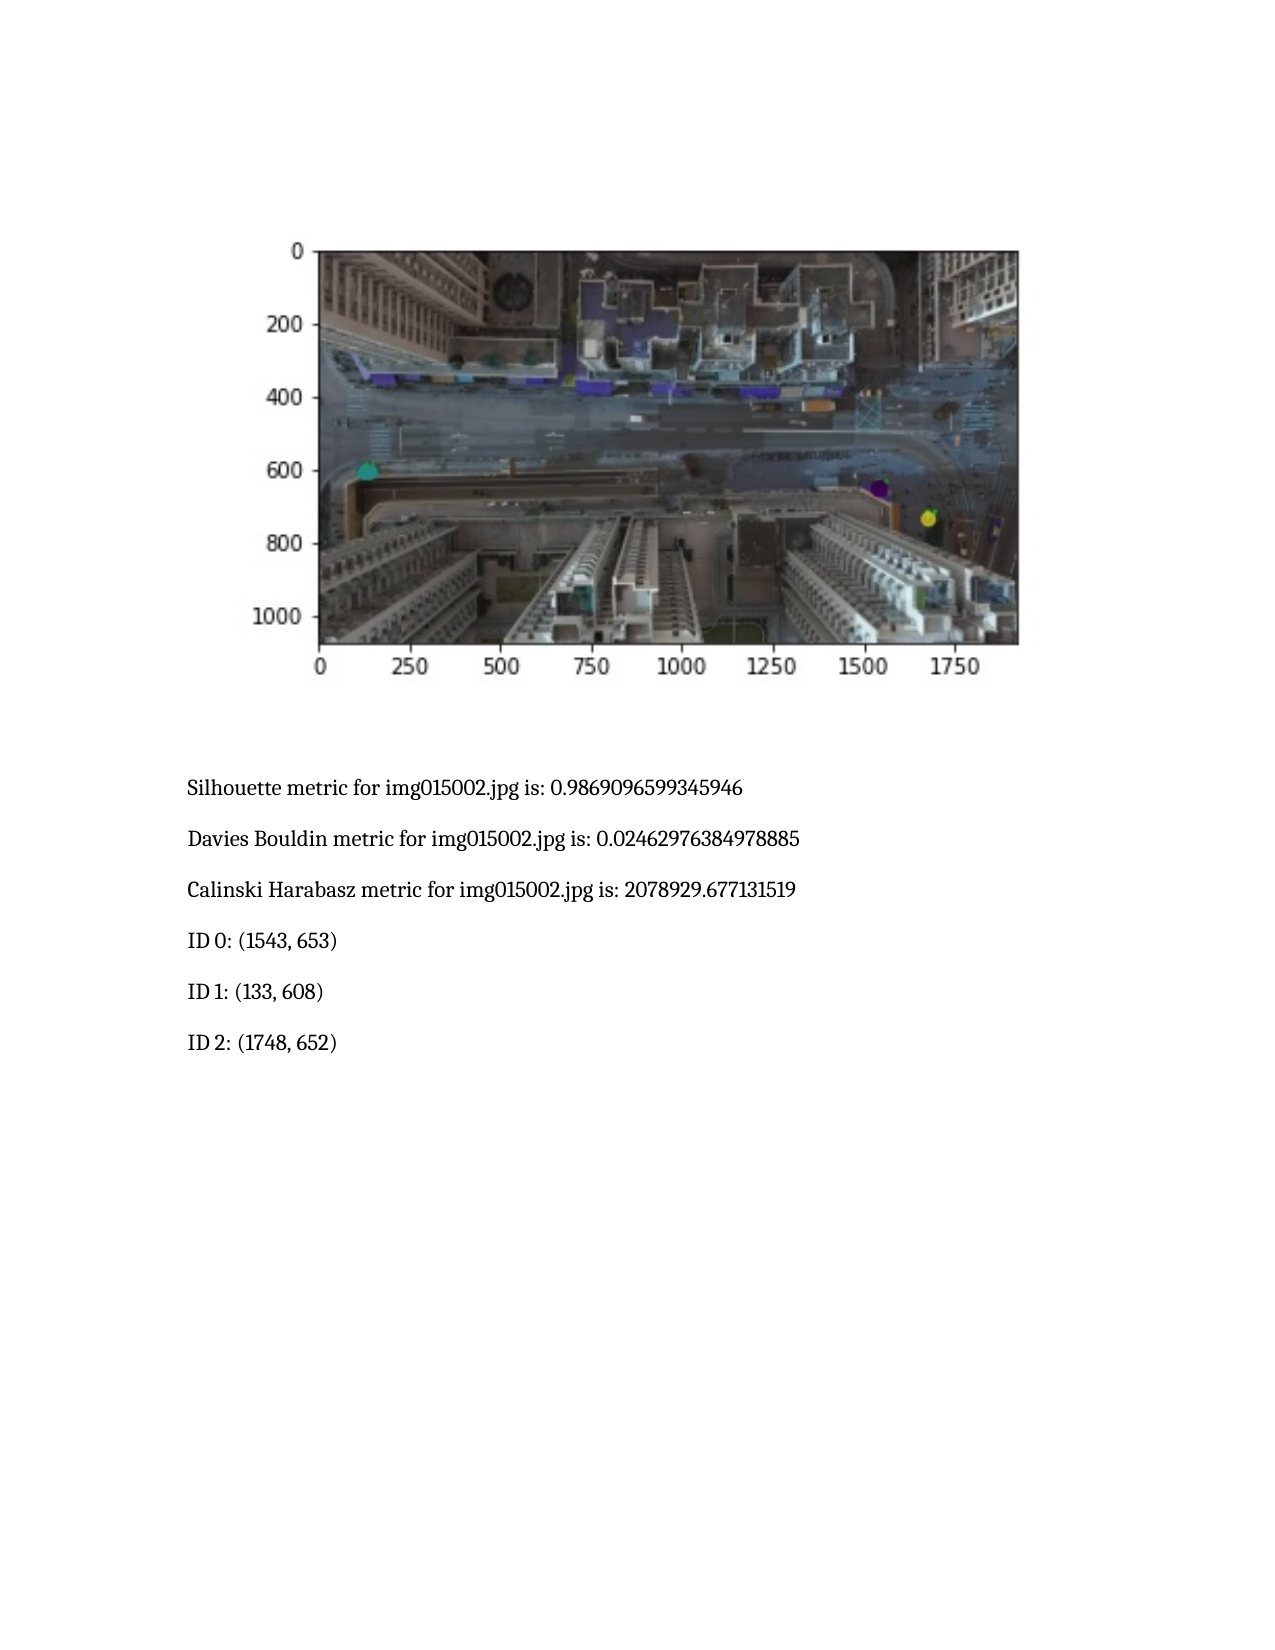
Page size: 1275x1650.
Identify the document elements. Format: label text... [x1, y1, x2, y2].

text ID 0: (1543, 653) [187, 928, 1087, 954]
picture [206, 150, 1107, 750]
text Davies Bouldin metric for img015002.jpg is: 0.02462976384978885 [187, 826, 1087, 852]
text ID 1: (133, 608) [187, 979, 1087, 1005]
text Calinski Harabasz metric for img015002.jpg is: 2078929.677131519 [187, 877, 1087, 903]
text Silhouette metric for img015002.jpg is: 0.9869096599345946 [187, 775, 1087, 801]
text ID 2: (1748, 652) [187, 1030, 1087, 1056]
